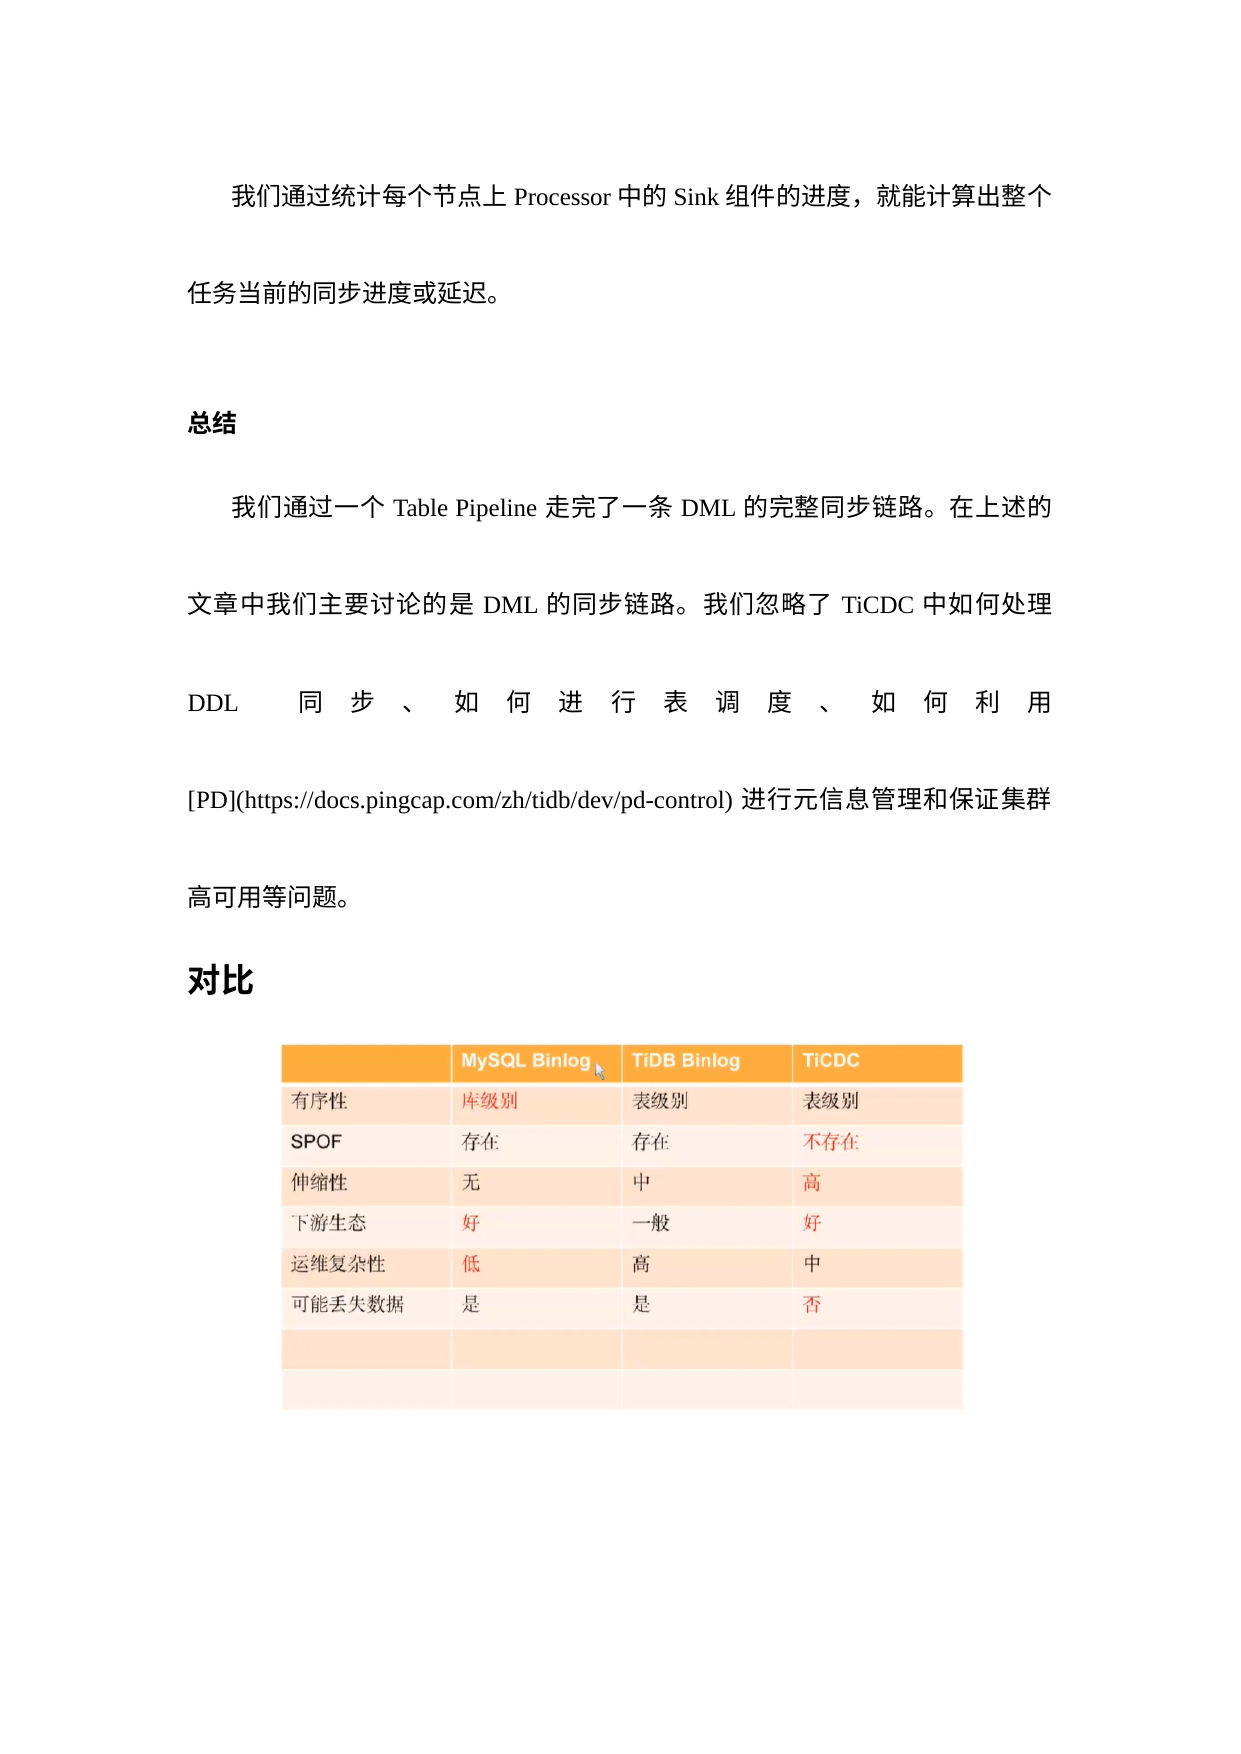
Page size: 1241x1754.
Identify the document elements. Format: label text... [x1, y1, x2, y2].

subtitle 总结 [187, 389, 1053, 454]
subtitle 对比 [187, 946, 1053, 1011]
text 我们通过统计每个节点上 Processor 中的 Sink 组件的进度，就能计算出整个任务当前的同步进度或延迟。 [187, 162, 1053, 324]
picture [268, 1034, 972, 1418]
text 我们通过一个 Table Pipeline 走完了一条 DML 的完整同步链路。在上述的文章中我们主要讨论的是 DML 的同步链路。我们忽略了 TiCDC 中如何处理 DDL 同步、如何进行表调度、如何利用 [PD](https://docs.pingcap.com/zh/tidb/dev/pd-control) 进行元信息管理和保证集群高可用等问题。 [187, 473, 1053, 928]
